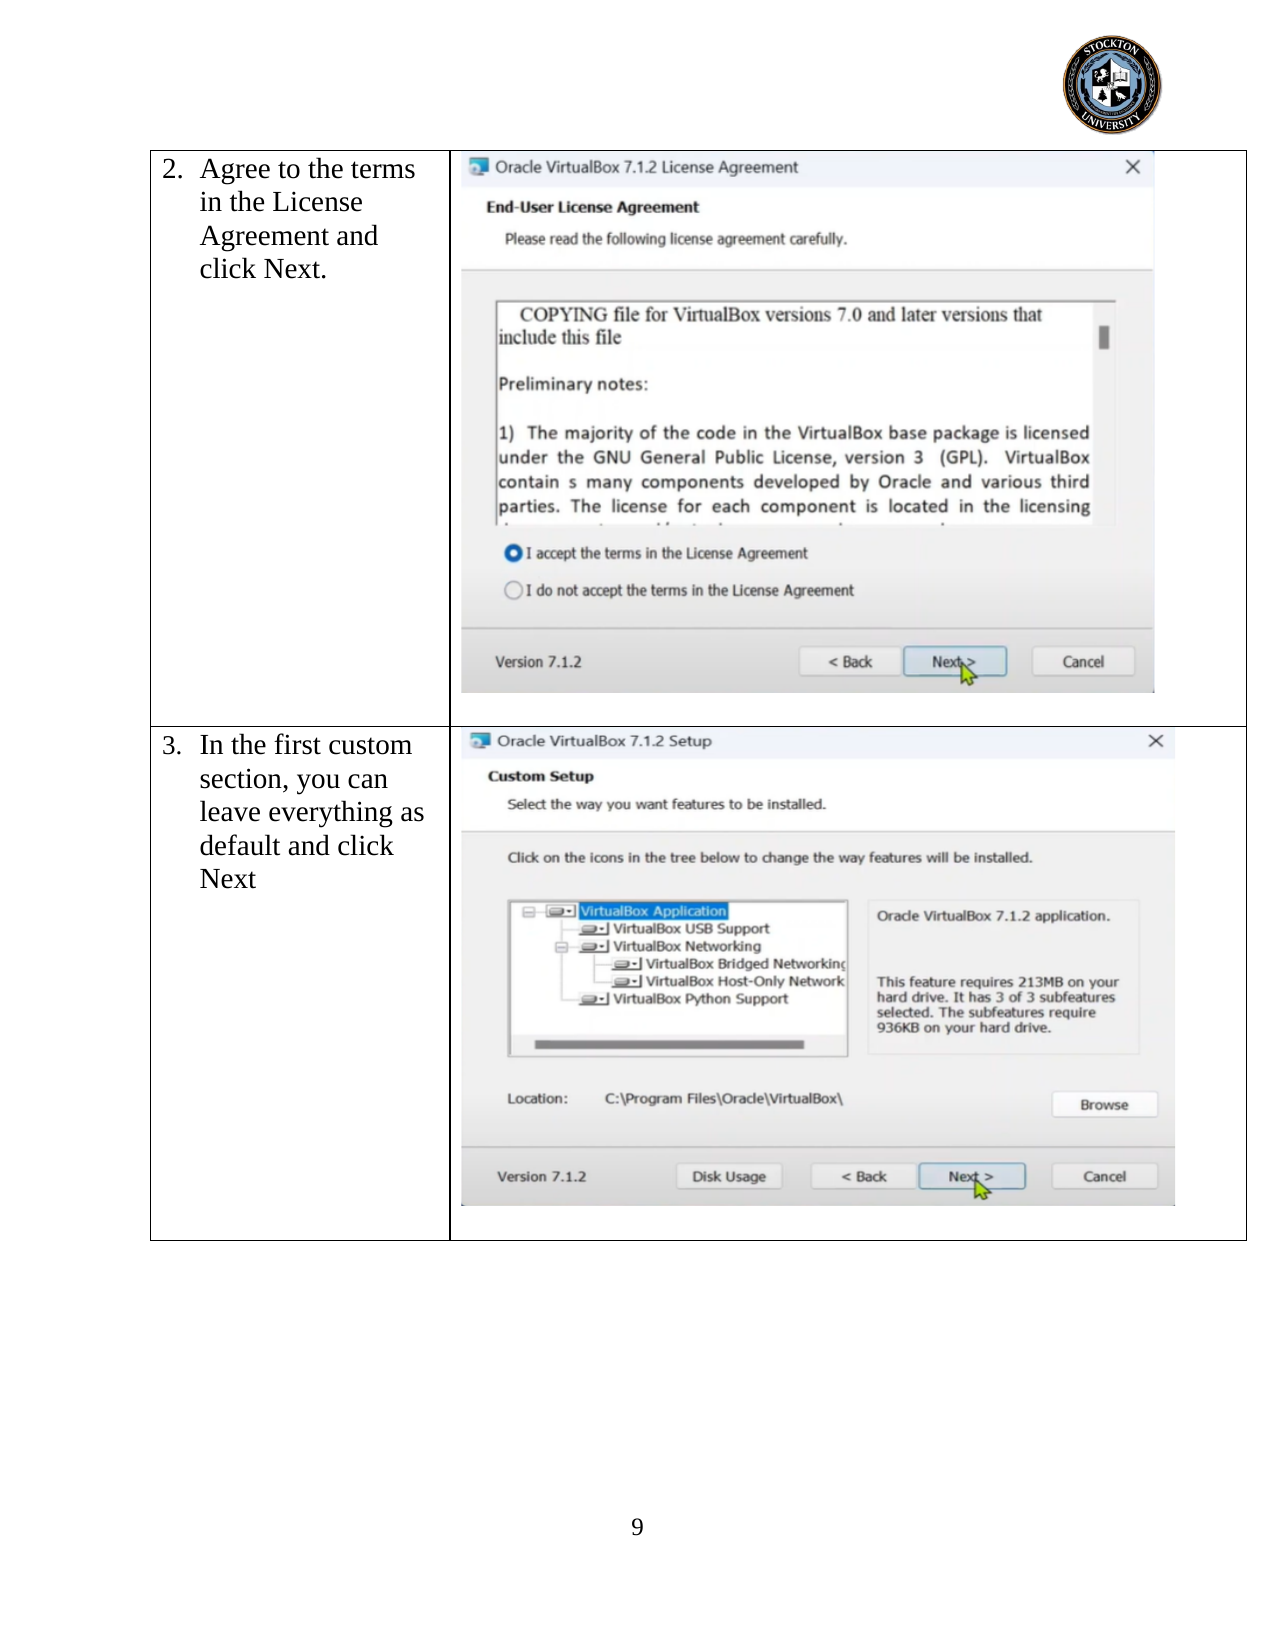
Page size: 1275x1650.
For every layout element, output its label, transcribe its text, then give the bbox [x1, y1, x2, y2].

picture [1062, 35, 1163, 135]
table_cell In the first custom section, you can leave everything as default and click Next [151, 727, 449, 1239]
table_cell [451, 727, 1246, 1239]
table_cell Agree to the terms in the License Agreement and click Next. [151, 151, 449, 726]
table_cell [451, 151, 1246, 726]
picture [461, 727, 1176, 1206]
picture [461, 151, 1155, 693]
